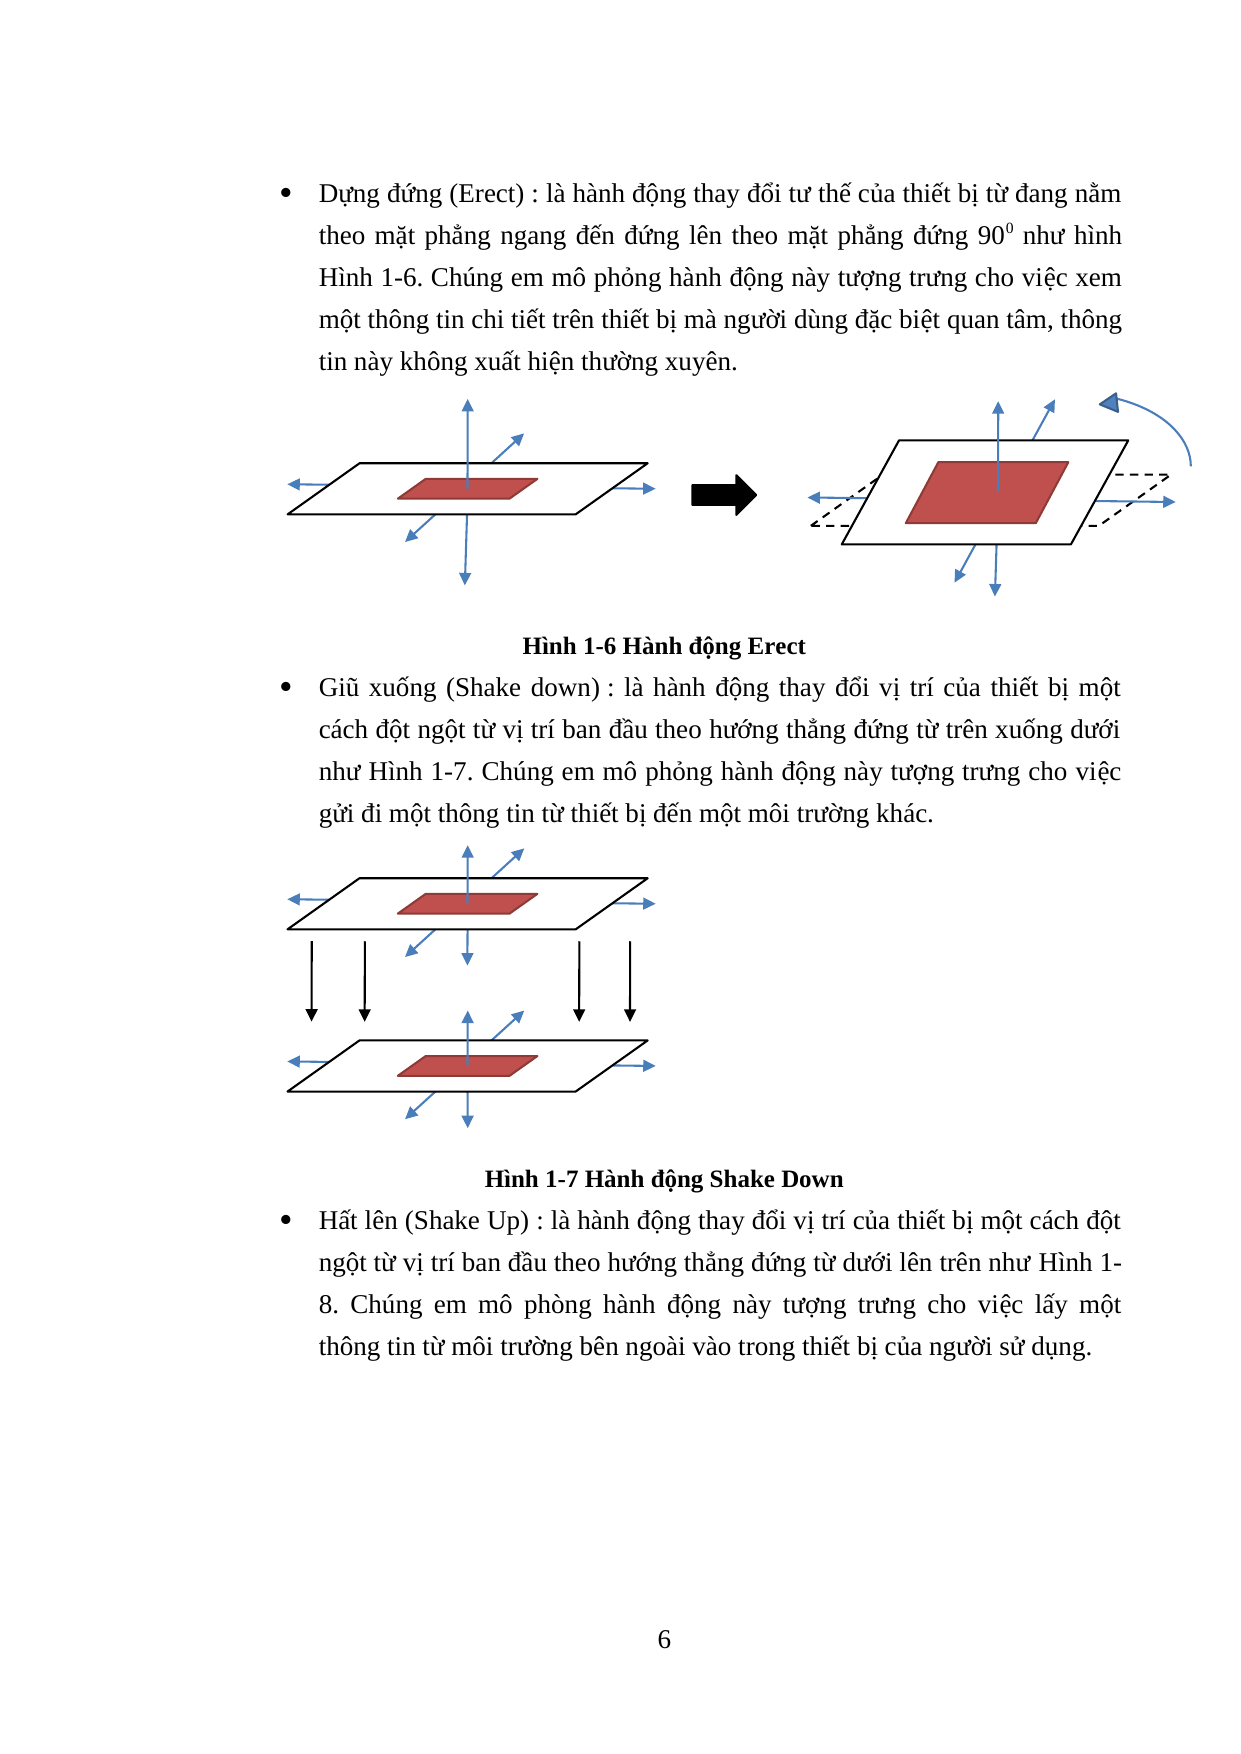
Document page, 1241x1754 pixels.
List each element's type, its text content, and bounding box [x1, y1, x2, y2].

text Hình 1-6 Hành động Erect [206, 631, 1122, 660]
list Dựng đứng (Erect) : là hành động thay đổi tư thế của thiết bị từ đang nằm theo mặt phẳng ngang đến đứng lên theo mặt phẳng đứng 900 như hình Hình 1-3. Chúng em mô phỏng hành động này tượng trưng cho việc xem một thông tin chi tiết trên thiết bị mà người dùng đặc biệt quan tâm, thông tin này không xuất hiện thường xuyên. [281, 177, 1122, 376]
list Giũ xuống (Shake down) : là hành động thay đổi vị trí của thiết bị một cách đột ngột từ vị trí ban đầu theo hướng thẳng đứng từ trên xuống dưới như Hình 1-4. Chúng em mô phỏng hành động này tượng trưng cho việc gửi đi một thông tin từ thiết bị đến một môi trường khác. [281, 671, 1122, 828]
text Hình 1-7 Hành động Shake Down [206, 1164, 1122, 1193]
list Hất lên (Shake Up) : là hành động thay đổi vị trí của thiết bị một cách đột ngột từ vị trí ban đầu theo hướng thẳng đứng từ dưới lên trên như Hình 1-5. Chúng em mô phòng hành động này tượng trưng cho việc lấy một thông tin từ môi trường bên ngoài vào trong thiết bị của người sử dụng. [281, 1204, 1122, 1362]
